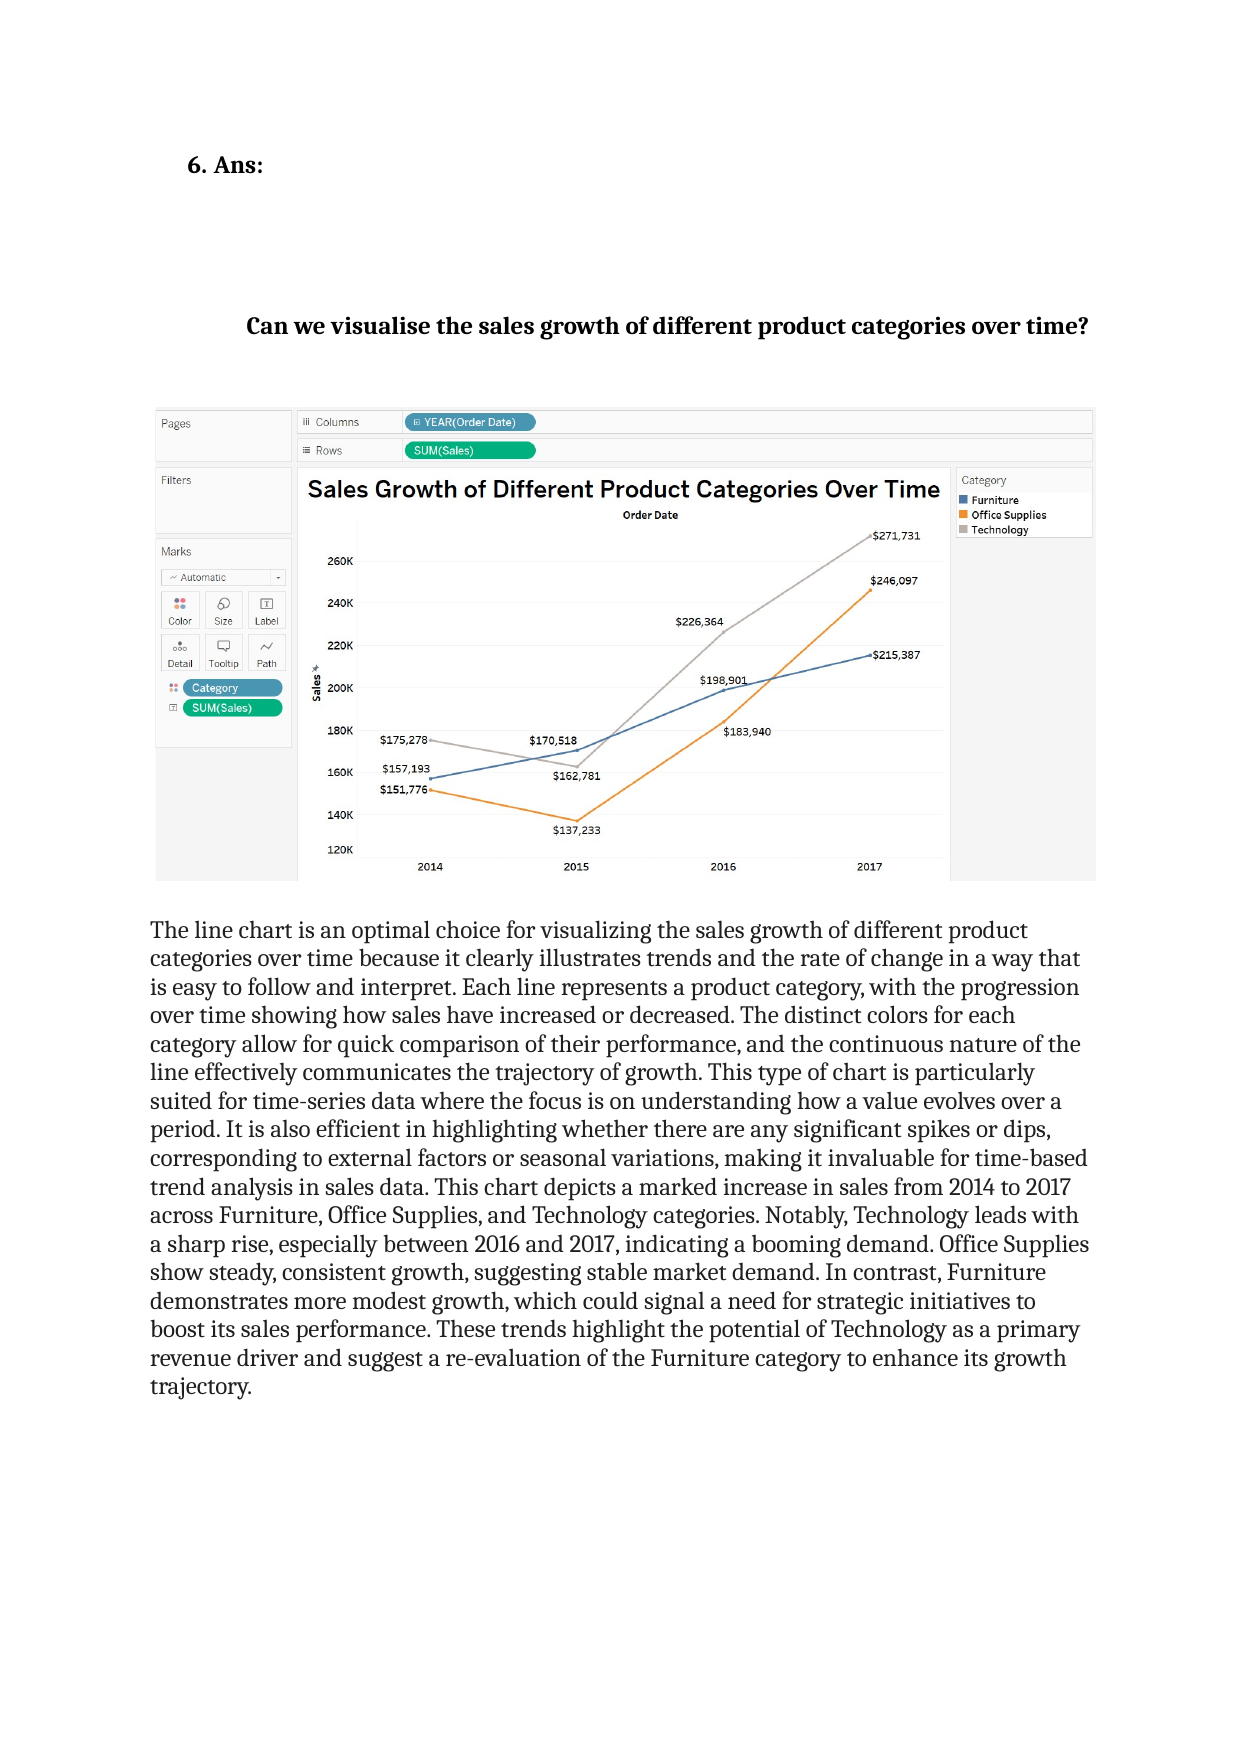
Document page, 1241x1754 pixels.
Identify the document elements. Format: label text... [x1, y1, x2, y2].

picture [155, 407, 1097, 881]
text Can we visualise the sales growth of different product categories over time? [150, 312, 1090, 341]
text The line chart is an optimal choice for visualizing the sales growth of different product categories over time because it clearly illustrates trends and the rate of change in a way that is easy to follow and interpret. Each line represents a product category, with the progression over time showing how sales have increased or decreased. The distinct colors for each category allow for quick comparison of their performance, and the continuous nature of the line effectively communicates the trajectory of growth. This type of chart is particularly suited for time-series data where the focus is on understanding how a value evolves over a period. It is also efficient in highlighting whether there are any significant spikes or dips, corresponding to external factors or seasonal variations, making it invaluable for time-based trend analysis in sales data. This chart depicts a marked increase in sales from 2014 to 2017 across Furniture, Office Supplies, and Technology categories. Notably, Technology leads with a sharp rise, especially between 2016 and 2017, indicating a booming demand. Office Supplies show steady, consistent growth, suggesting stable market demand. In contrast, Furniture demonstrates more modest growth, which could signal a need for strategic initiatives to boost its sales performance. These trends highlight the potential of Technology as a primary revenue driver and suggest a re-evaluation of the Furniture category to enhance its growth trajectory. [150, 916, 1094, 1401]
